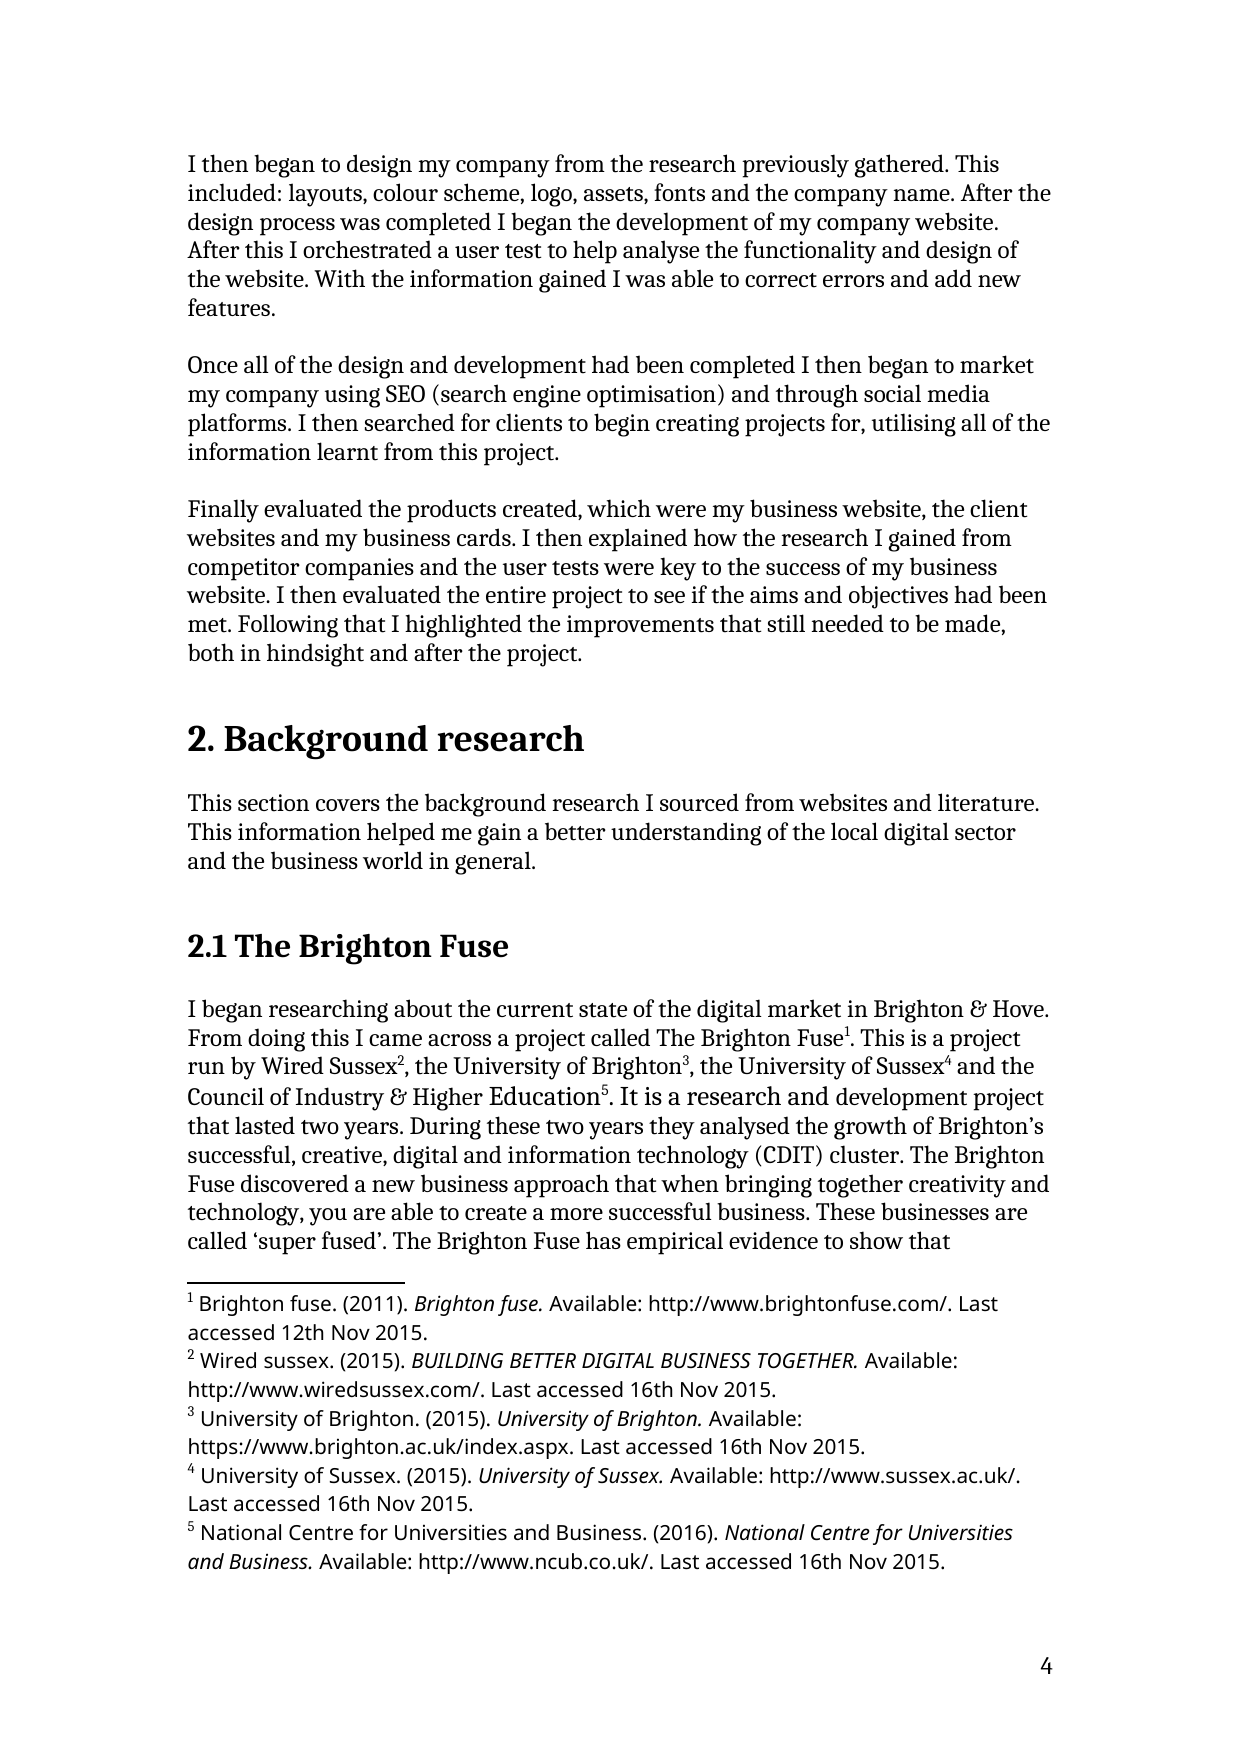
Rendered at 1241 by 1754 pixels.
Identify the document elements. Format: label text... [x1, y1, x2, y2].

subtitle 2. Background research [187, 717, 1053, 761]
text I then began to design my company from the research previously gathered. This included: layouts, colour scheme, logo, assets, fonts and the company name. After the design process was completed I began the development of my company website. After this I orchestrated a user test to help analyse the functionality and design of the website. With the information gained I was able to correct errors and add new features. [187, 150, 1053, 322]
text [187, 995, 1053, 1256]
text Finally evaluated the products created, which were my business website, the client websites and my business cards. I then explained how the research I gained from competitor companies and the user tests were key to the success of my business website. I then evaluated the entire project to see if the aims and objectives had been met. Following that I highlighted the improvements that still needed to be made, both in hindsight and after the project. [187, 495, 1053, 667]
subtitle 2.1 The Brighton Fuse [187, 928, 1053, 966]
text This section covers the background research I sourced from websites and literature. This information helped me gain a better understanding of the local digital sector and the business world in general. [187, 789, 1053, 876]
text Once all of the design and development had been completed I then began to market my company using SEO (search engine optimisation) and through social media platforms. I then searched for clients to begin creating projects for, utilising all of the information learnt from this project. [187, 351, 1053, 466]
